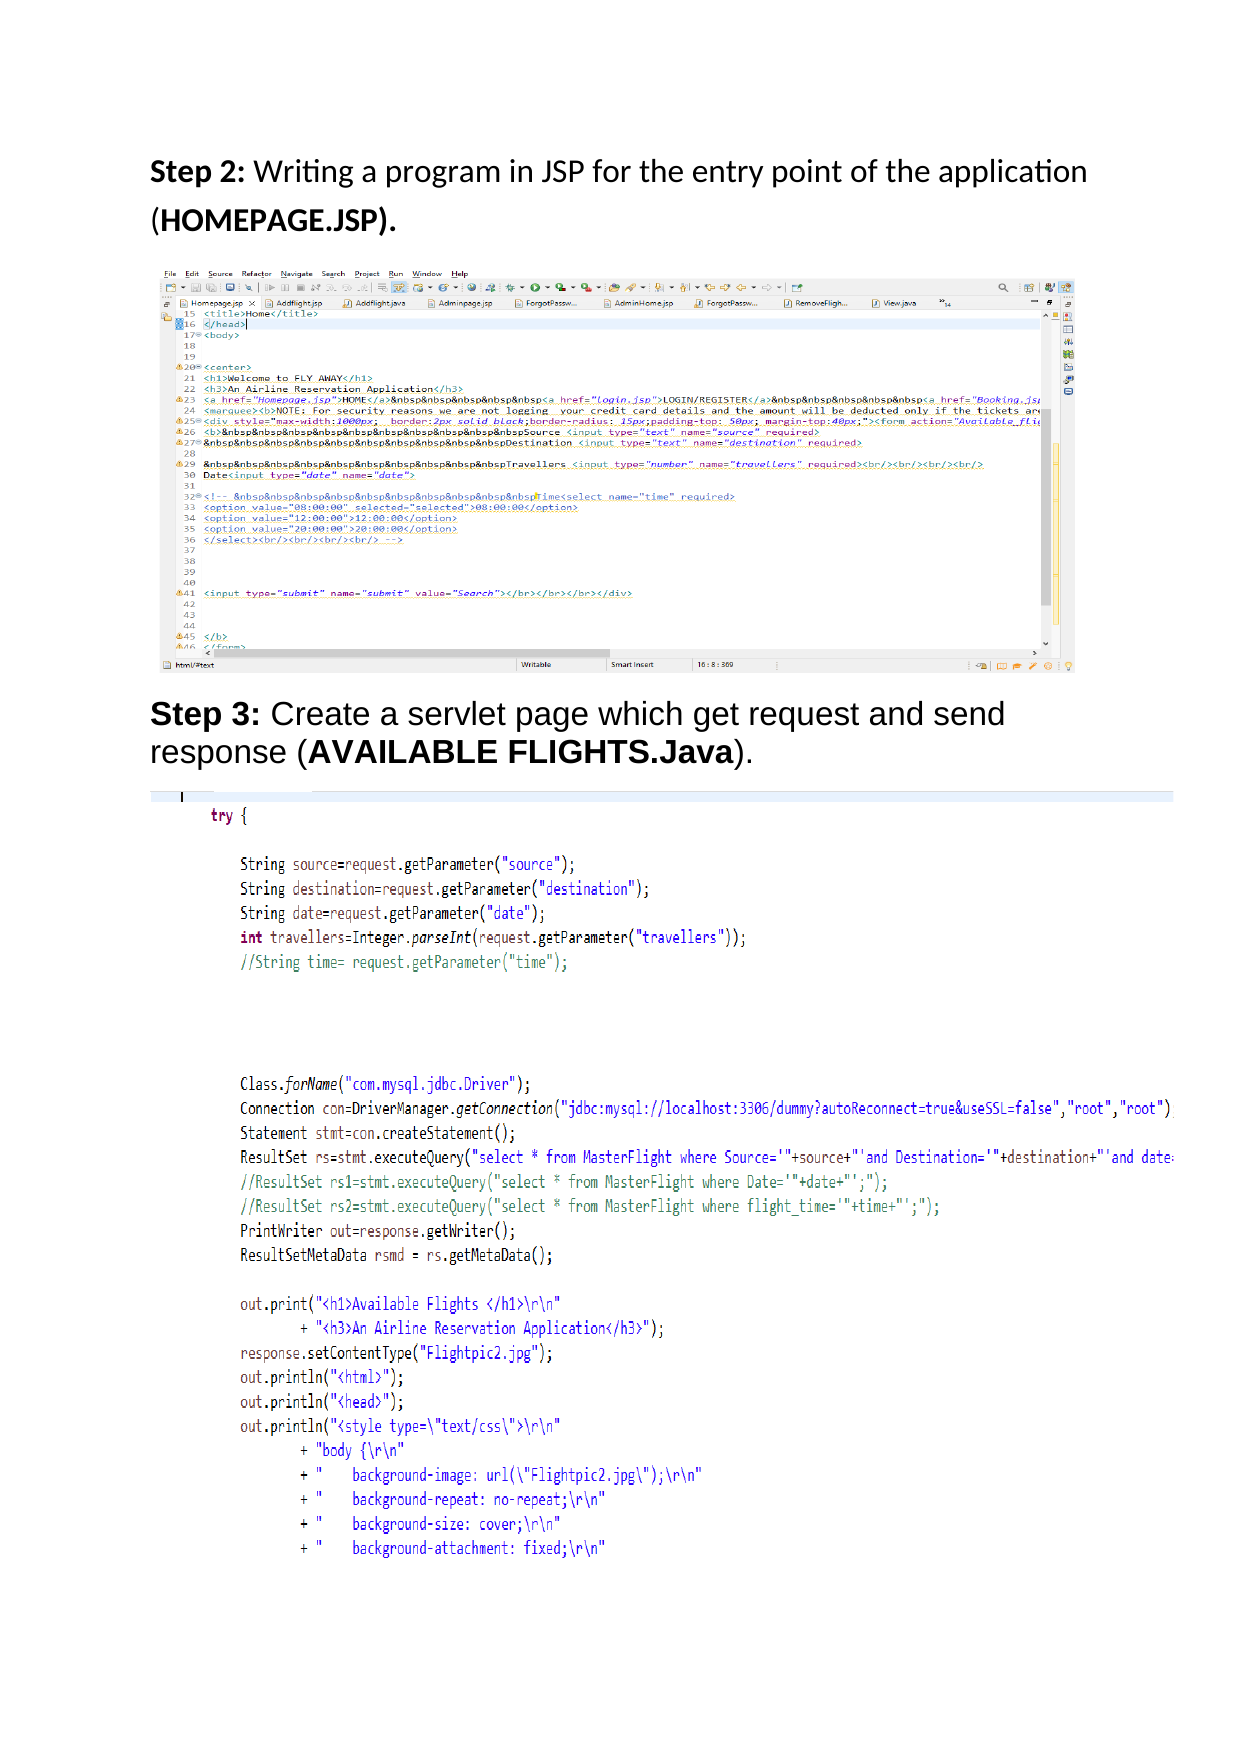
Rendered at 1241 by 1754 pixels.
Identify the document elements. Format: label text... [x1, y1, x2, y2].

text Step 3: Create a servlet page which get request and send response (AVAILABLE FLIGHTS.Java). [150, 694, 1090, 771]
picture [150, 791, 1174, 1561]
text Step 2: Writing a program in JSP for the entry point of the application (HOMEPAGE.JSP). [150, 150, 1090, 239]
picture [159, 268, 1075, 673]
